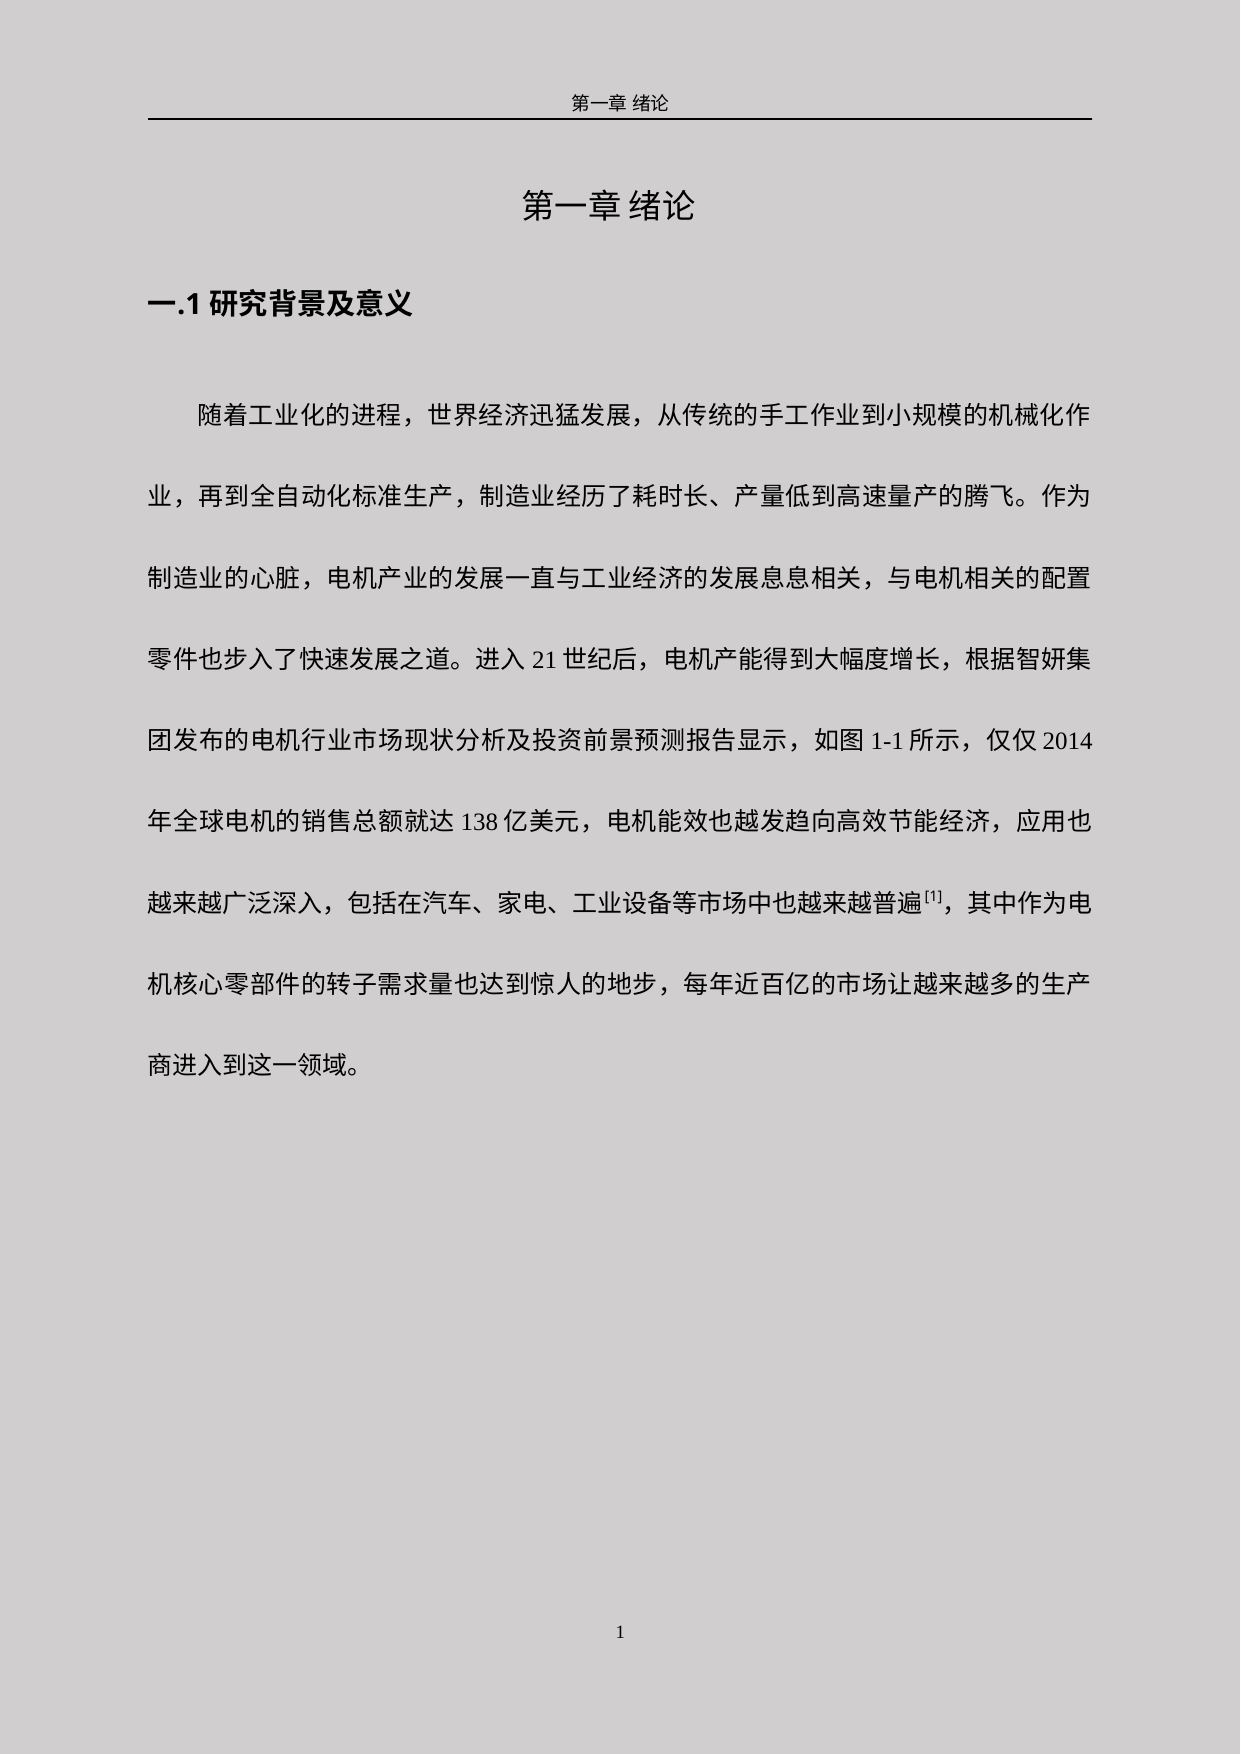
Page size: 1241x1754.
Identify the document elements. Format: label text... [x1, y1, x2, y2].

text 随着工业化的进程，世界经济迅猛发展，从传统的手工作业到小规模的机械化作业，再到全自动化标准生产，制造业经历了耗时长、产量低到高速量产的腾飞。作为制造业的心脏，电机产业的发展一直与工业经济的发展息息相关，与电机相关的配置零件也步入了快速发展之道。进入21世纪后，电机产能得到大幅度增长，根据智妍集团发布的电机行业市场现状分析及投资前景预测报告显示，如图1-1所示，仅仅2014年全球电机的销售总额就达138亿美元，电机能效也越发趋向高效节能经济，应用也越来越广泛深入，包括在汽车、家电、工业设备等市场中也越来越普遍[1]，其中作为电机核心零部件的转子需求量也达到惊人的地步，每年近百亿的市场让越来越多的生产商进入到这一领域。 [148, 381, 1092, 1096]
text 绪论 [148, 172, 1092, 237]
text 研究背景及意义 [148, 269, 1092, 334]
